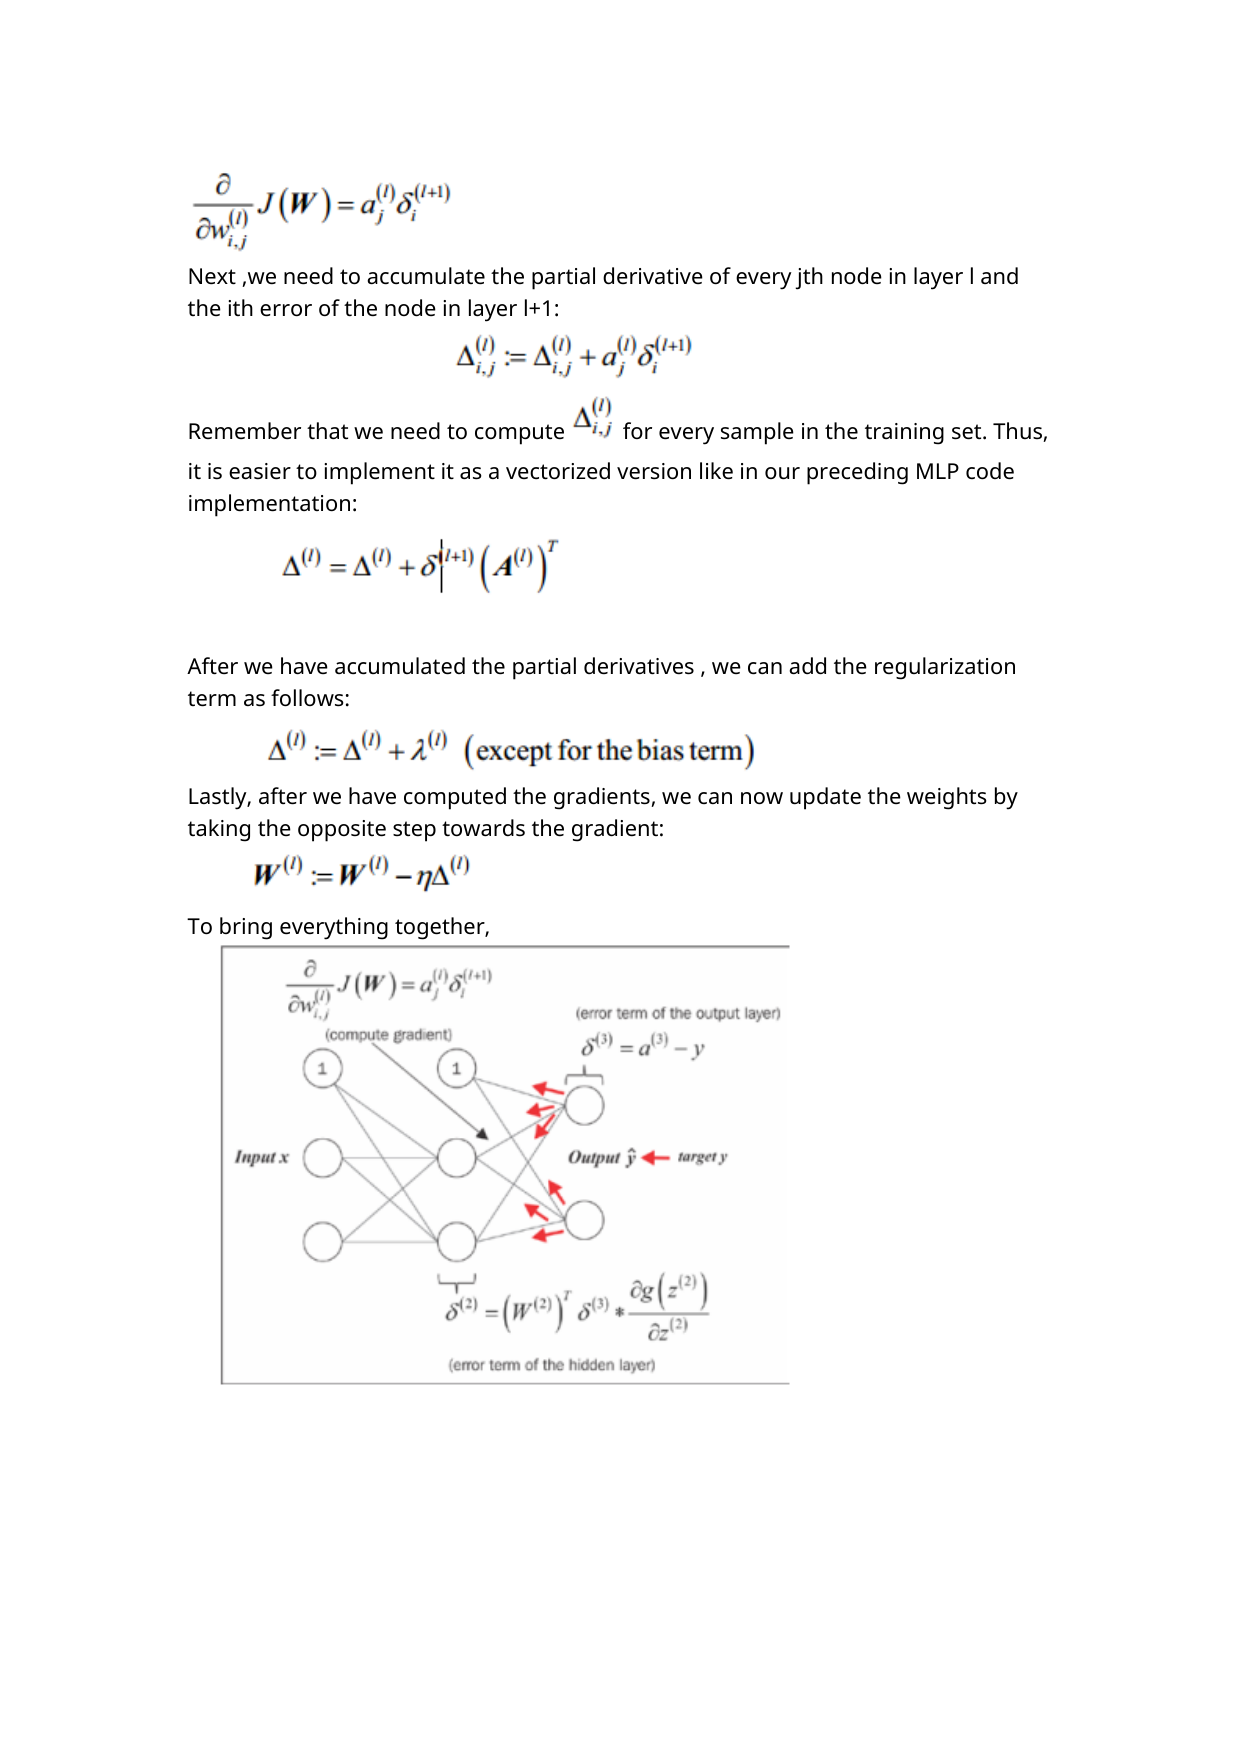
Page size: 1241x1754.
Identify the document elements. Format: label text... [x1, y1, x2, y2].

picture [204, 942, 807, 1391]
picture [244, 844, 478, 904]
picture [267, 519, 568, 623]
text Next ,we need to accumulate the partial derivative of every jth node in layer l and the ith error of the node in layer l+1: [187, 259, 1053, 324]
text Remember that we need to compute for every sample in the training set. Thus, it is easier to implement it as a vectorized version like in our preceding MLP code implementation: [187, 389, 1053, 519]
text To bring everything together, [187, 909, 1053, 942]
picture [571, 389, 623, 440]
text After we have accumulated the partial derivatives , we can add the regularization term as follows: [187, 649, 1053, 714]
text Lastly, after we have computed the gradients, we can now update the weights by taking the opposite step towards the gradient: [187, 779, 1053, 844]
picture [450, 324, 704, 383]
picture [261, 714, 768, 776]
picture [187, 162, 455, 253]
